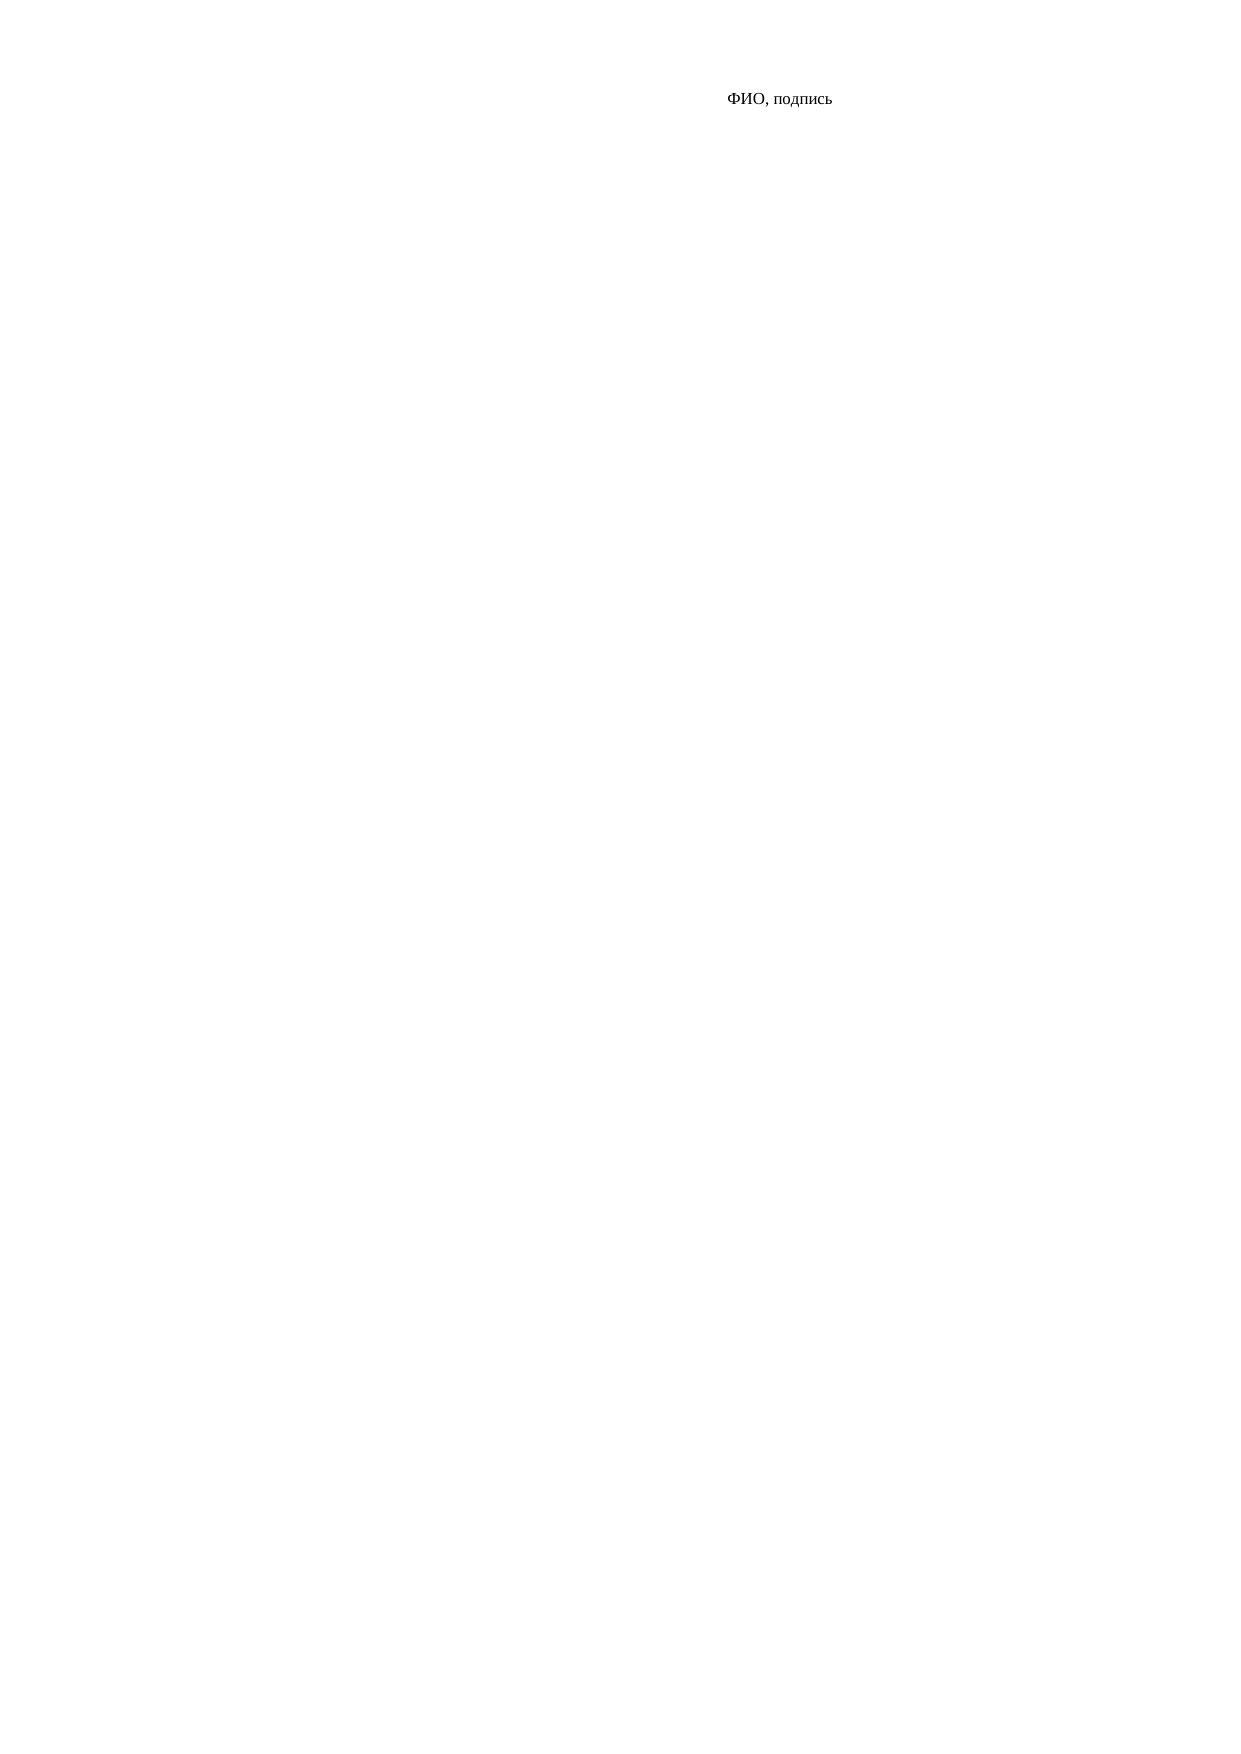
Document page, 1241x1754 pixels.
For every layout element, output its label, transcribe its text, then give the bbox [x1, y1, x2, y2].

text ФИО, подпись [133, 89, 1152, 122]
